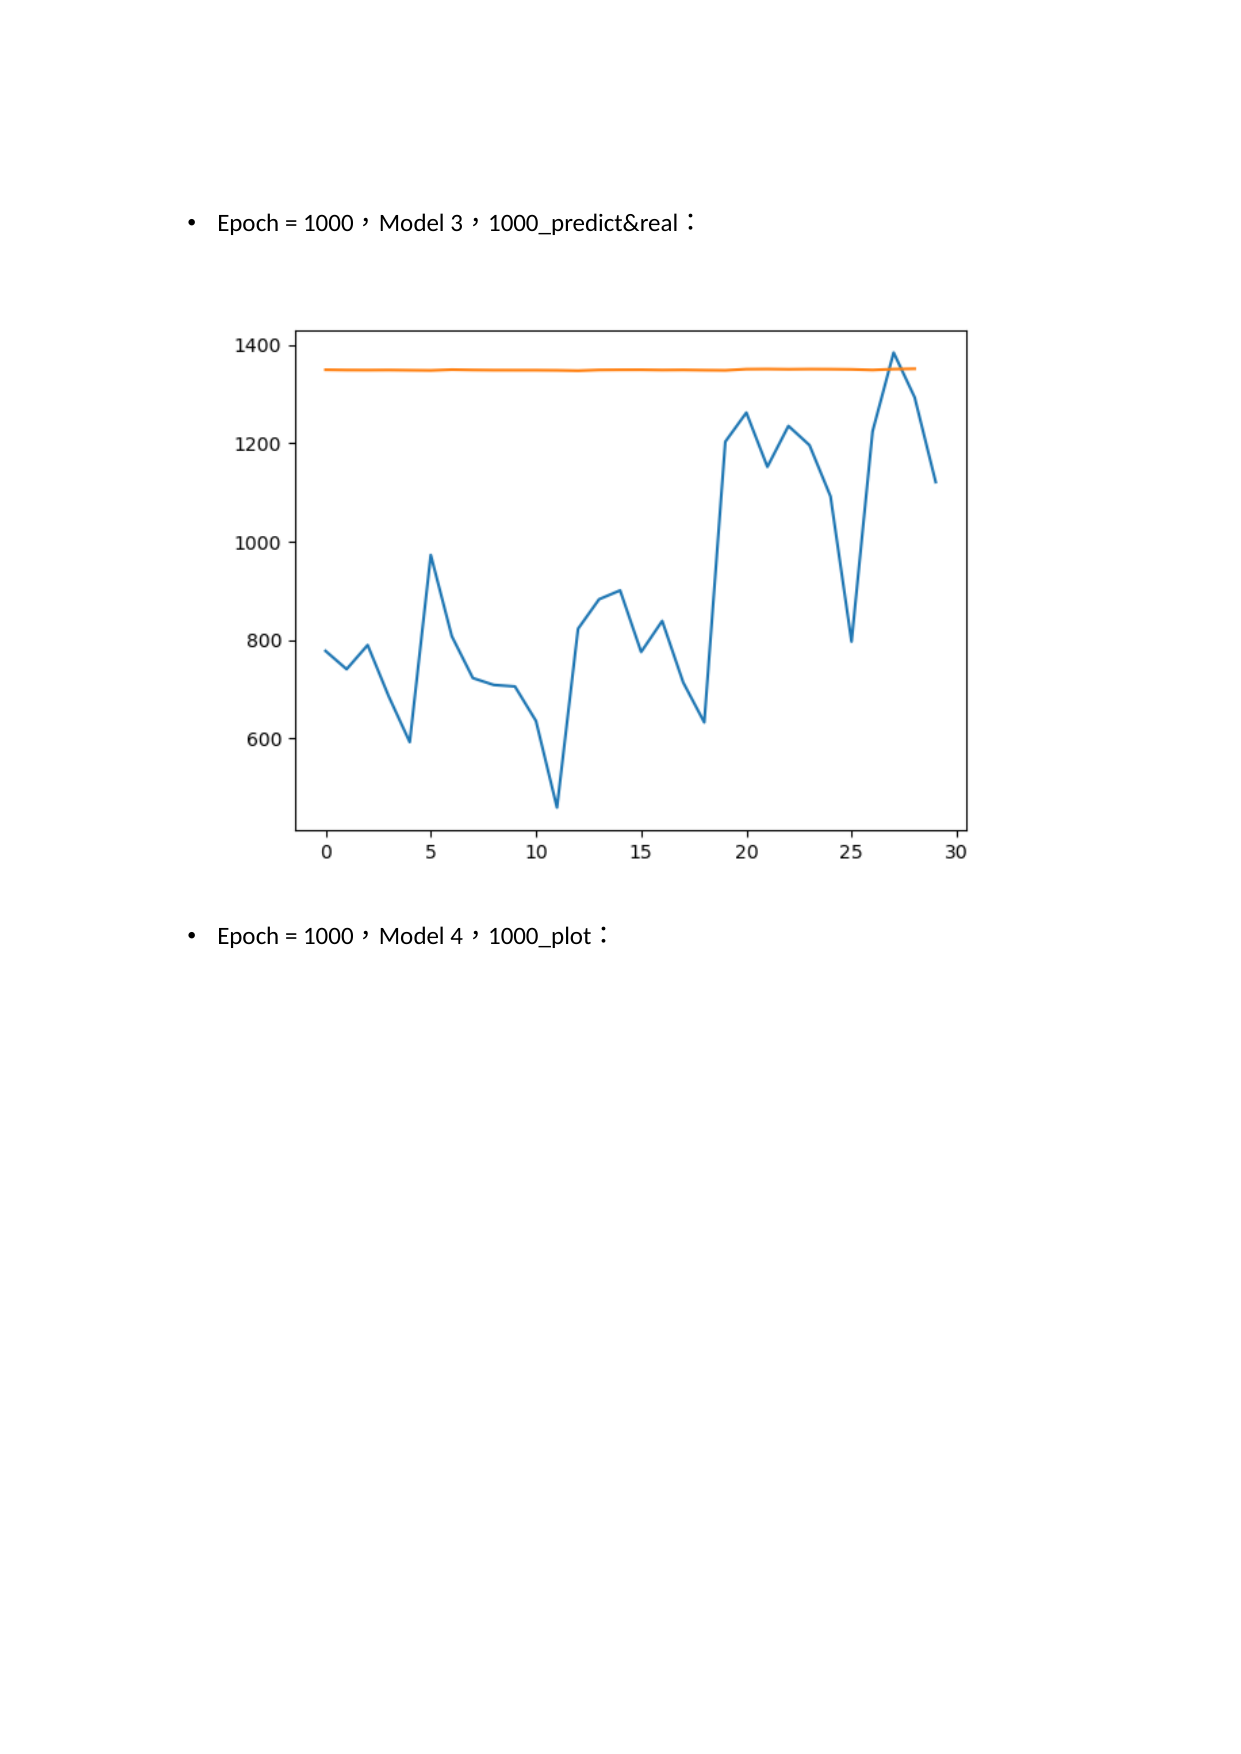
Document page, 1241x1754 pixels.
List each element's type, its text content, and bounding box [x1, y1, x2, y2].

list Epoch = 1000，Model 3，1000_predict&real： [187, 202, 1053, 239]
picture [187, 252, 1053, 902]
list Epoch = 1000，Model 4，1000_plot： [187, 914, 1053, 952]
